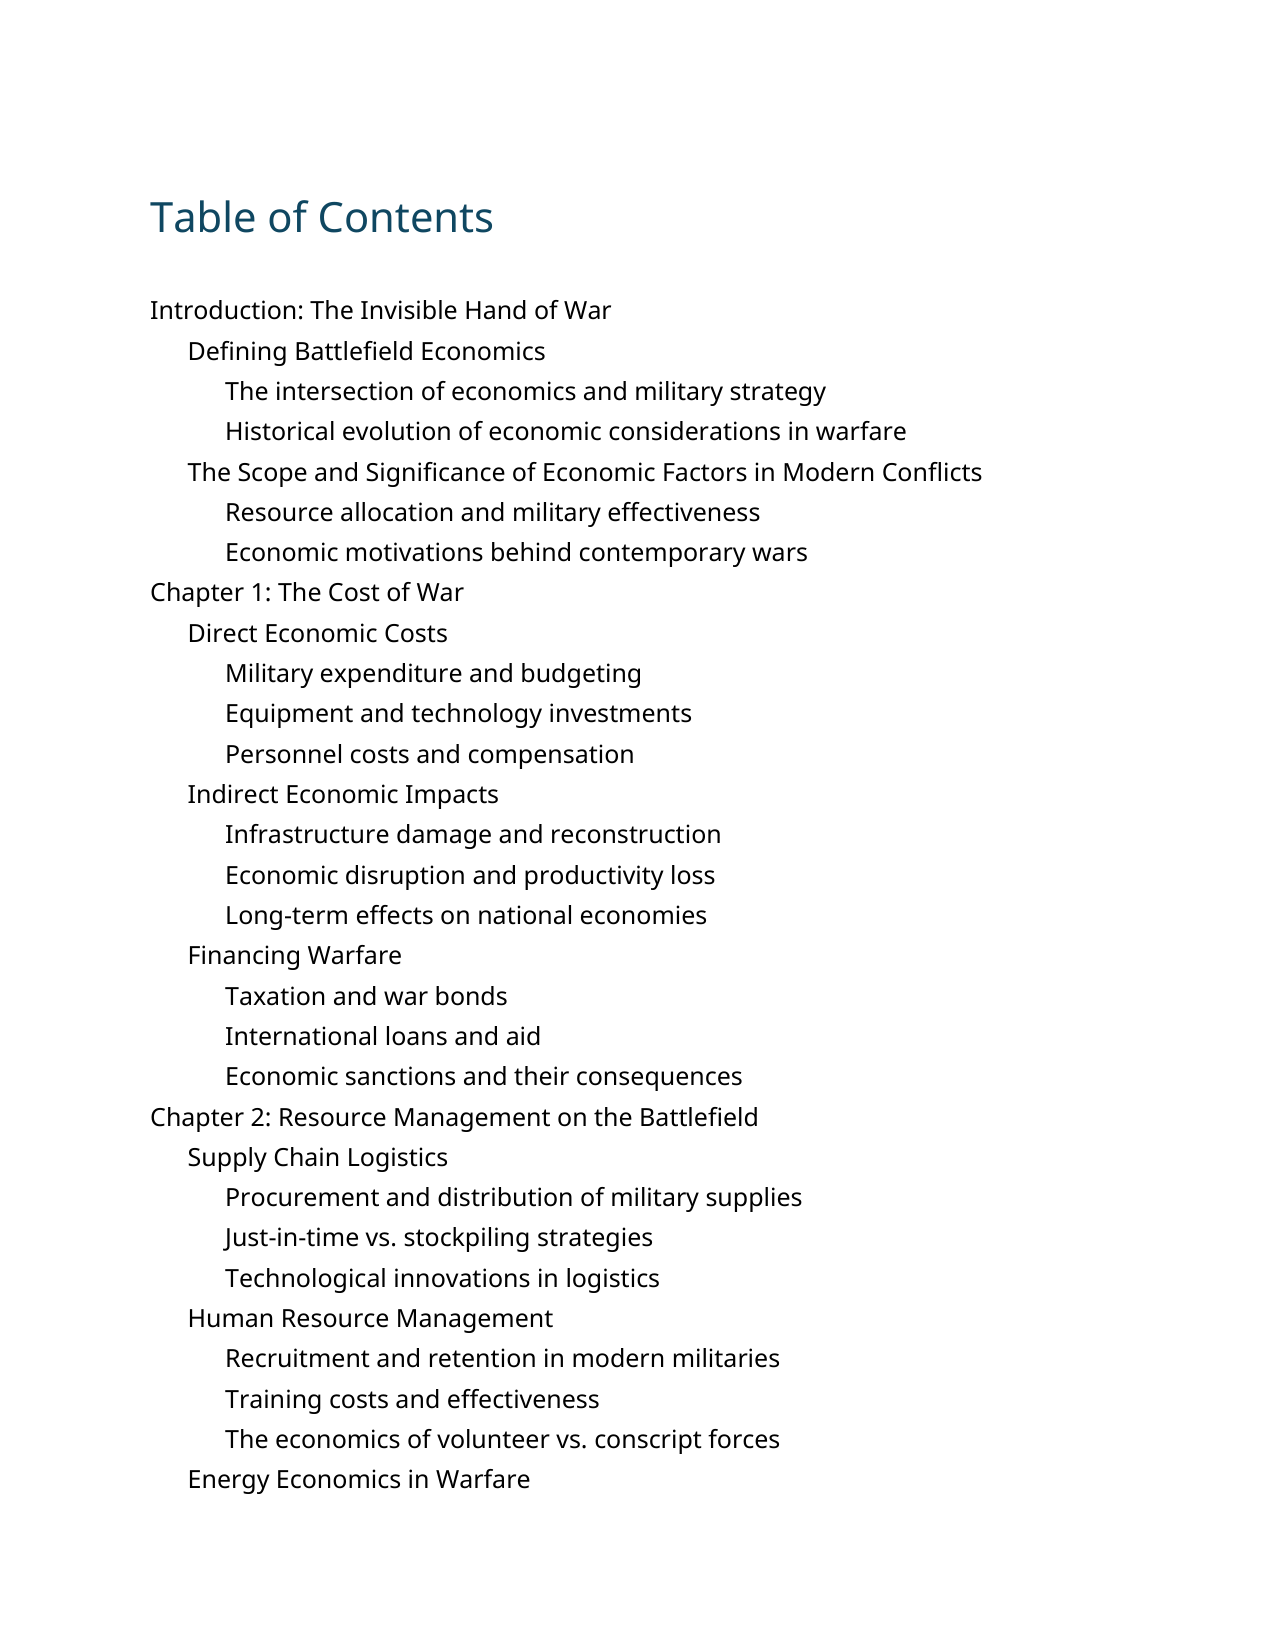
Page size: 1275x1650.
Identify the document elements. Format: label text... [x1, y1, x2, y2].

subtitle Table of Contents [150, 187, 1125, 244]
